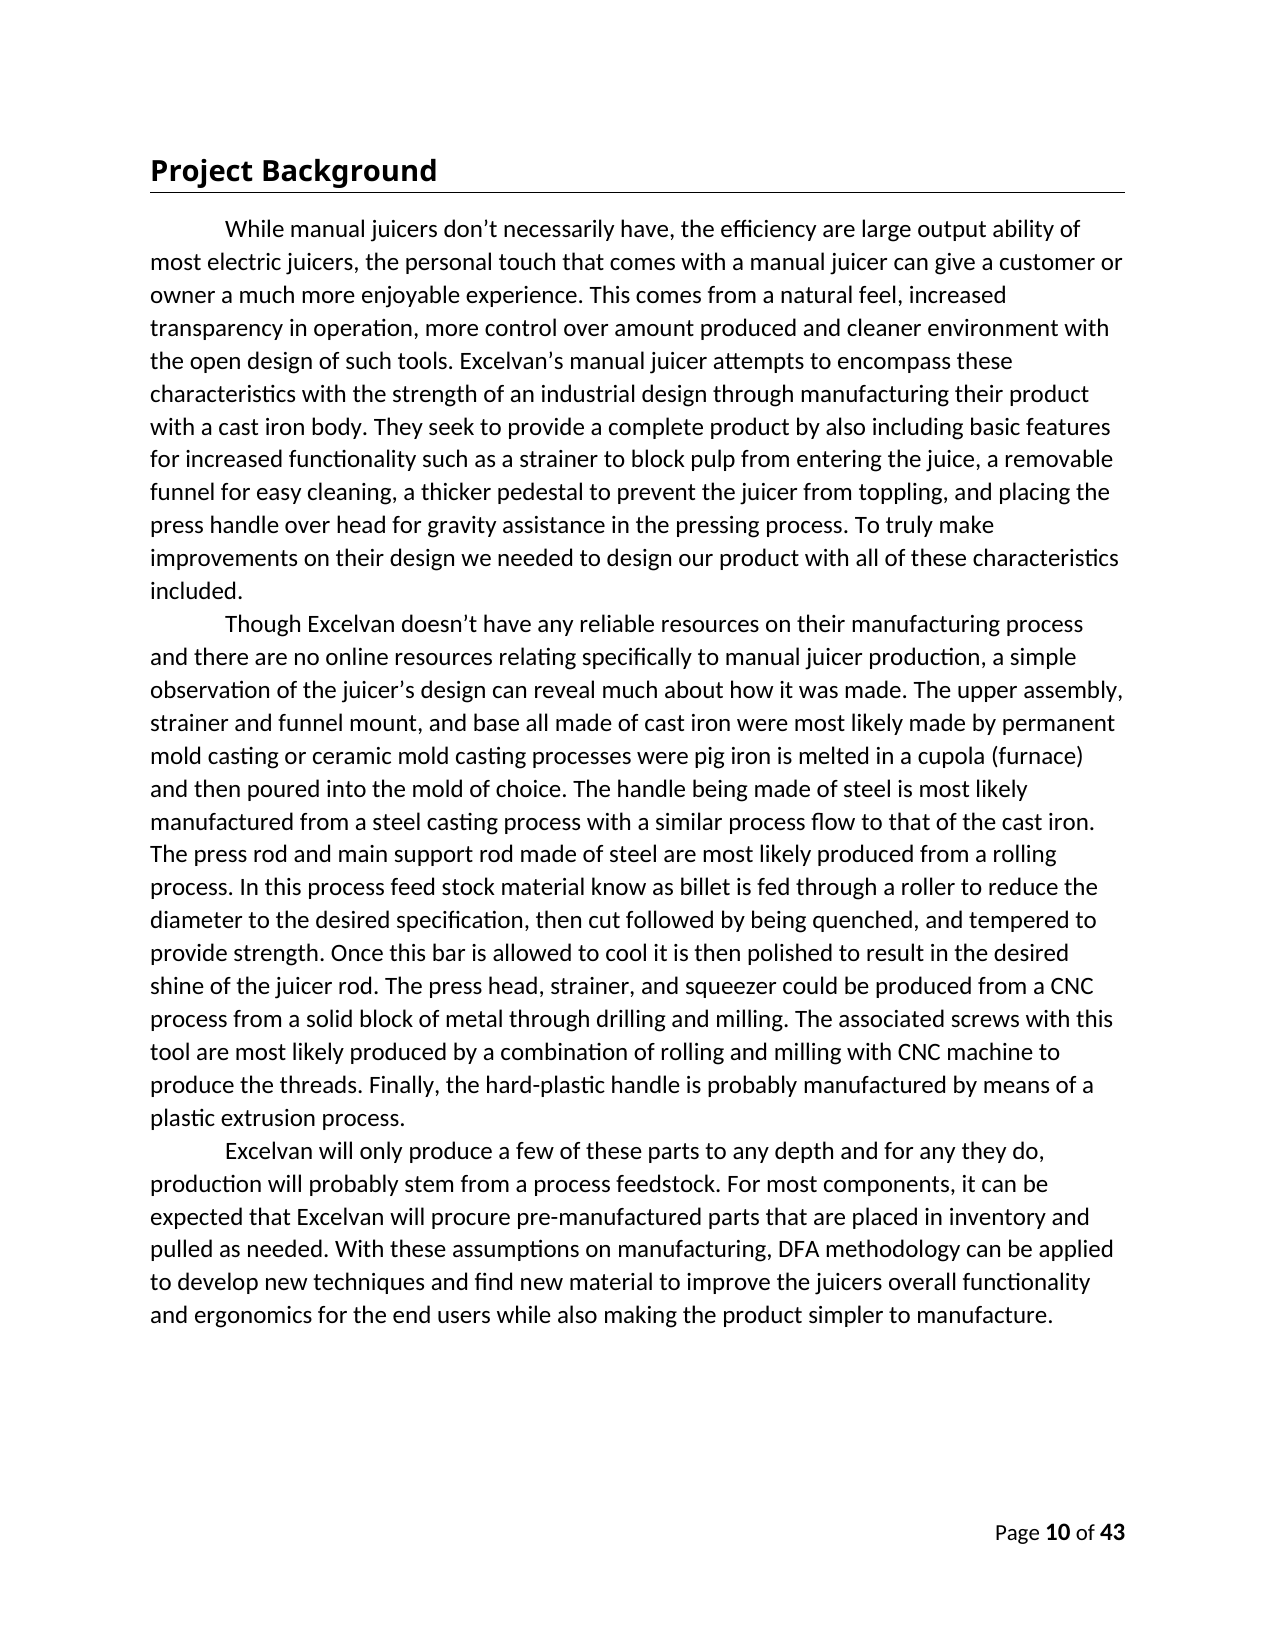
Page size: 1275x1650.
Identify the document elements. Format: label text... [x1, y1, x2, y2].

text Excelvan will only produce a few of these parts to any depth and for any they do, production will probably stem from a process feedstock. For most components, it can be expected that Excelvan will procure pre-manufactured parts that are placed in inventory and pulled as needed. With these assumptions on manufacturing, DFA methodology can be applied to develop new techniques and find new material to improve the juicers overall functionality and ergonomics for the end users while also making the product simpler to manufacture. [150, 1135, 1125, 1330]
text While manual juicers don’t necessarily have, the efficiency are large output ability of most electric juicers, the personal touch that comes with a manual juicer can give a customer or owner a much more enjoyable experience. This comes from a natural feel, increased transparency in operation, more control over amount produced and cleaner environment with the open design of such tools. Excelvan’s manual juicer attempts to encompass these characteristics with the strength of an industrial design through manufacturing their product with a cast iron body. They seek to provide a complete product by also including basic features for increased functionality such as a strainer to block pulp from entering the juice, a removable funnel for easy cleaning, a thicker pedestal to prevent the juicer from toppling, and placing the press handle over head for gravity assistance in the pressing process. To truly make improvements on their design we needed to design our product with all of these characteristics included. [150, 213, 1125, 606]
text Project Background [150, 150, 1125, 192]
text Though Excelvan doesn’t have any reliable resources on their manufacturing process and there are no online resources relating specifically to manual juicer production, a simple observation of the juicer’s design can reveal much about how it was made. The upper assembly, strainer and funnel mount, and base all made of cast iron were most likely made by permanent mold casting or ceramic mold casting processes were pig iron is melted in a cupola (furnace) and then poured into the mold of choice. The handle being made of steel is most likely manufactured from a steel casting process with a similar process flow to that of the cast iron. The press rod and main support rod made of steel are most likely produced from a rolling process. In this process feed stock material know as billet is fed through a roller to reduce the diameter to the desired specification, then cut followed by being quenched, and tempered to provide strength. Once this bar is allowed to cool it is then polished to result in the desired shine of the juicer rod. The press head, strainer, and squeezer could be produced from a CNC process from a solid block of metal through drilling and milling. The associated screws with this tool are most likely produced by a combination of rolling and milling with CNC machine to produce the threads. Finally, the hard-plastic handle is probably manufactured by means of a plastic extrusion process. [150, 608, 1125, 1132]
